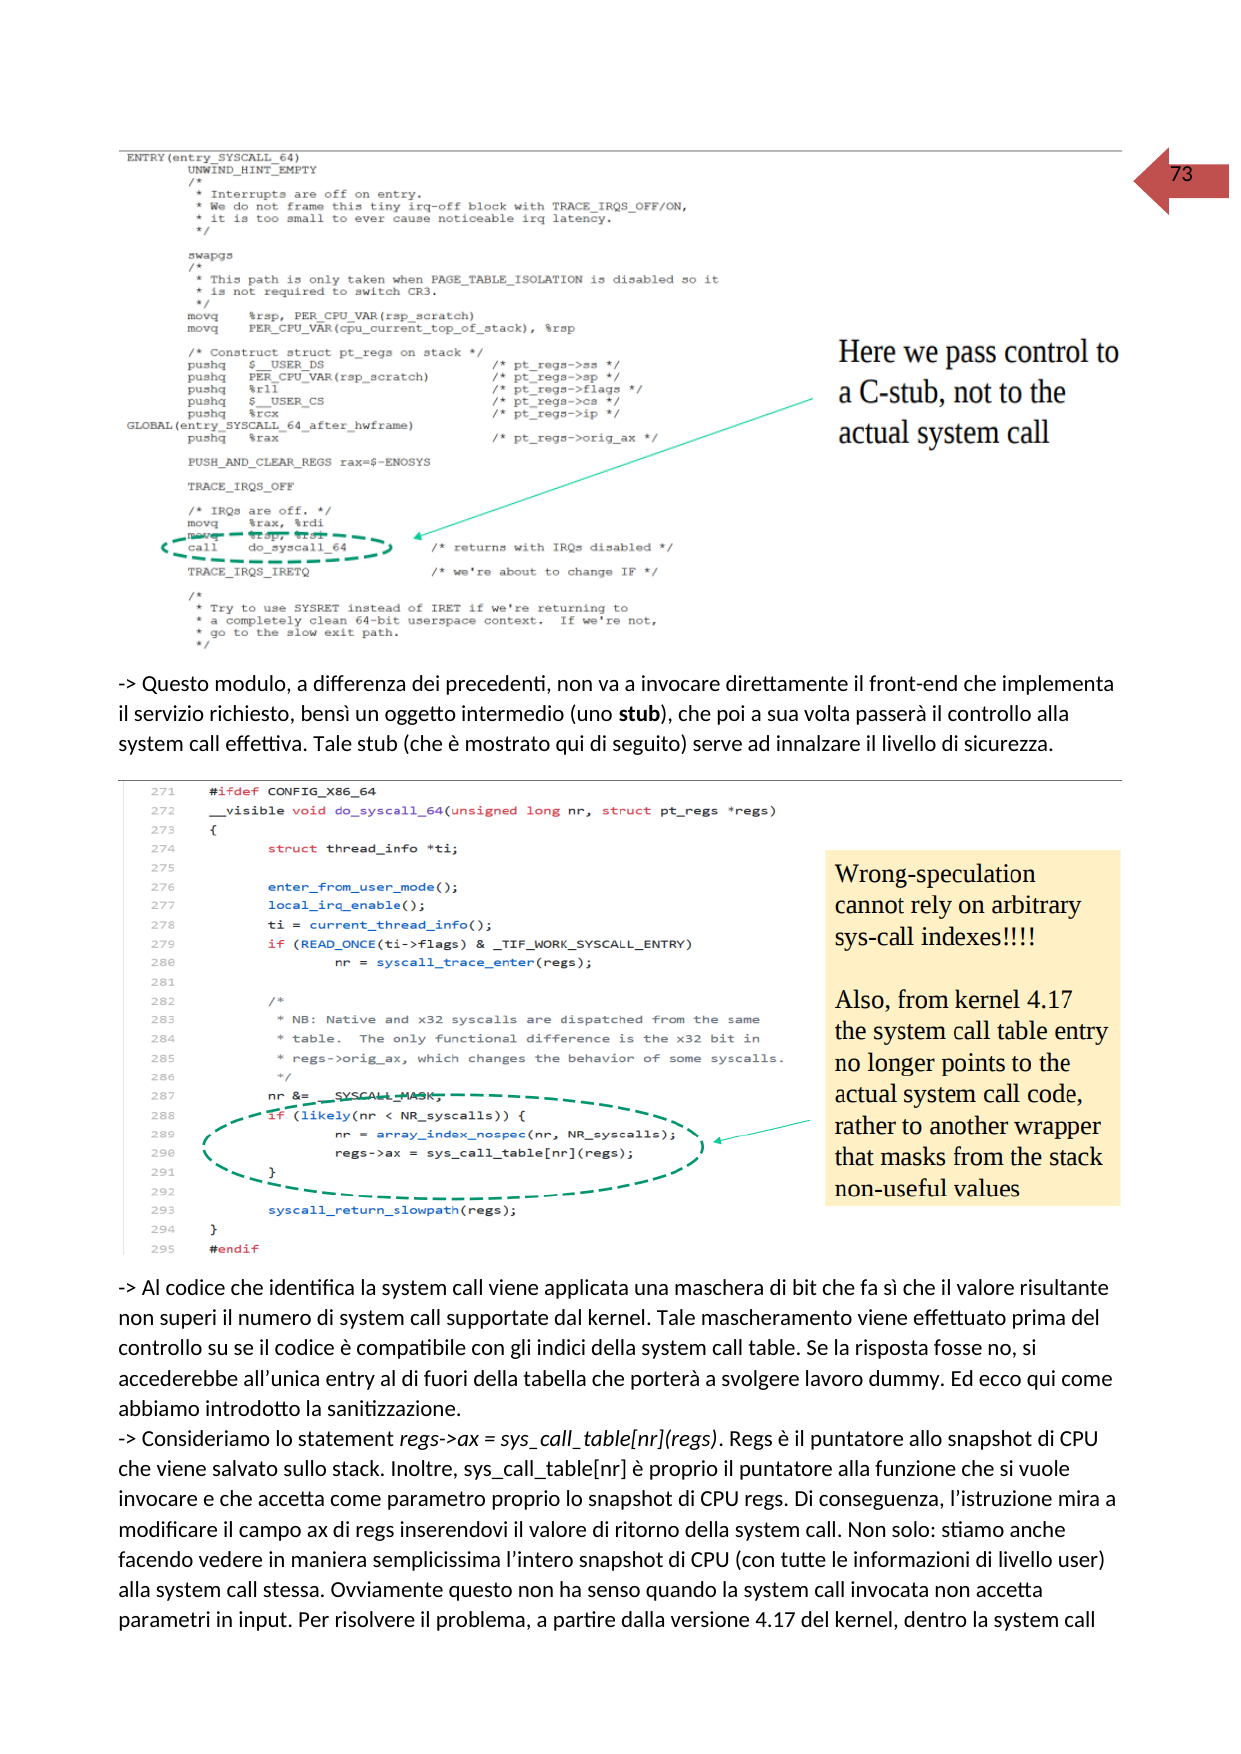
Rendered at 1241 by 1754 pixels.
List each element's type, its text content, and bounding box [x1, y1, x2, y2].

picture [118, 147, 1123, 651]
text -> Questo modulo, a differenza dei precedenti, non va a invocare direttamente il front-end che implementa il servizio richiesto, bensì un oggetto intermedio (uno stub), che poi a sua volta passerà il controllo alla system call effettiva. Tale stub (che è mostrato qui di seguito) serve ad innalzare il livello di sicurezza. [118, 669, 1122, 757]
picture [118, 776, 1123, 1255]
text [118, 1273, 1122, 1633]
